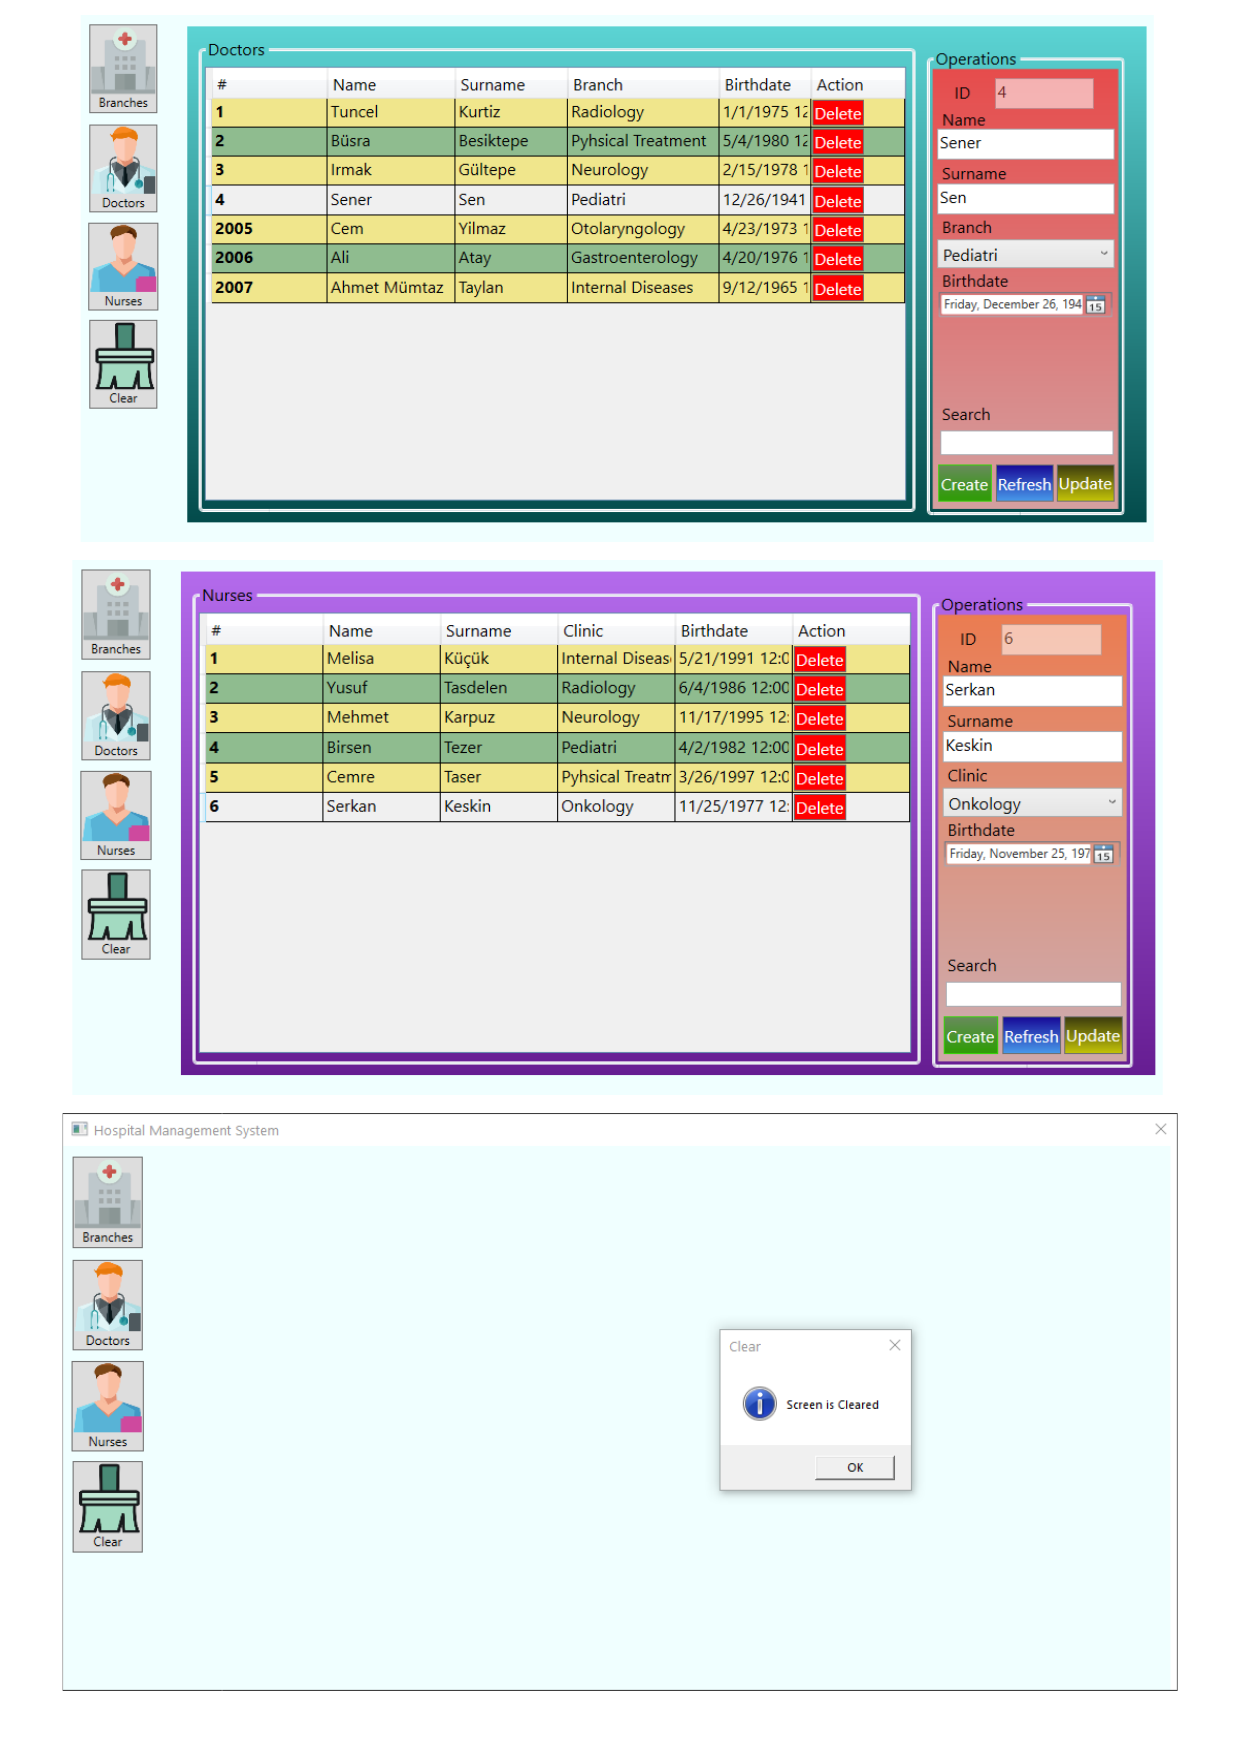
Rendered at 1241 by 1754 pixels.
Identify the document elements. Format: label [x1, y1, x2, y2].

picture [80, 15, 1160, 542]
picture [72, 560, 1169, 1095]
picture [62, 1113, 1178, 1691]
